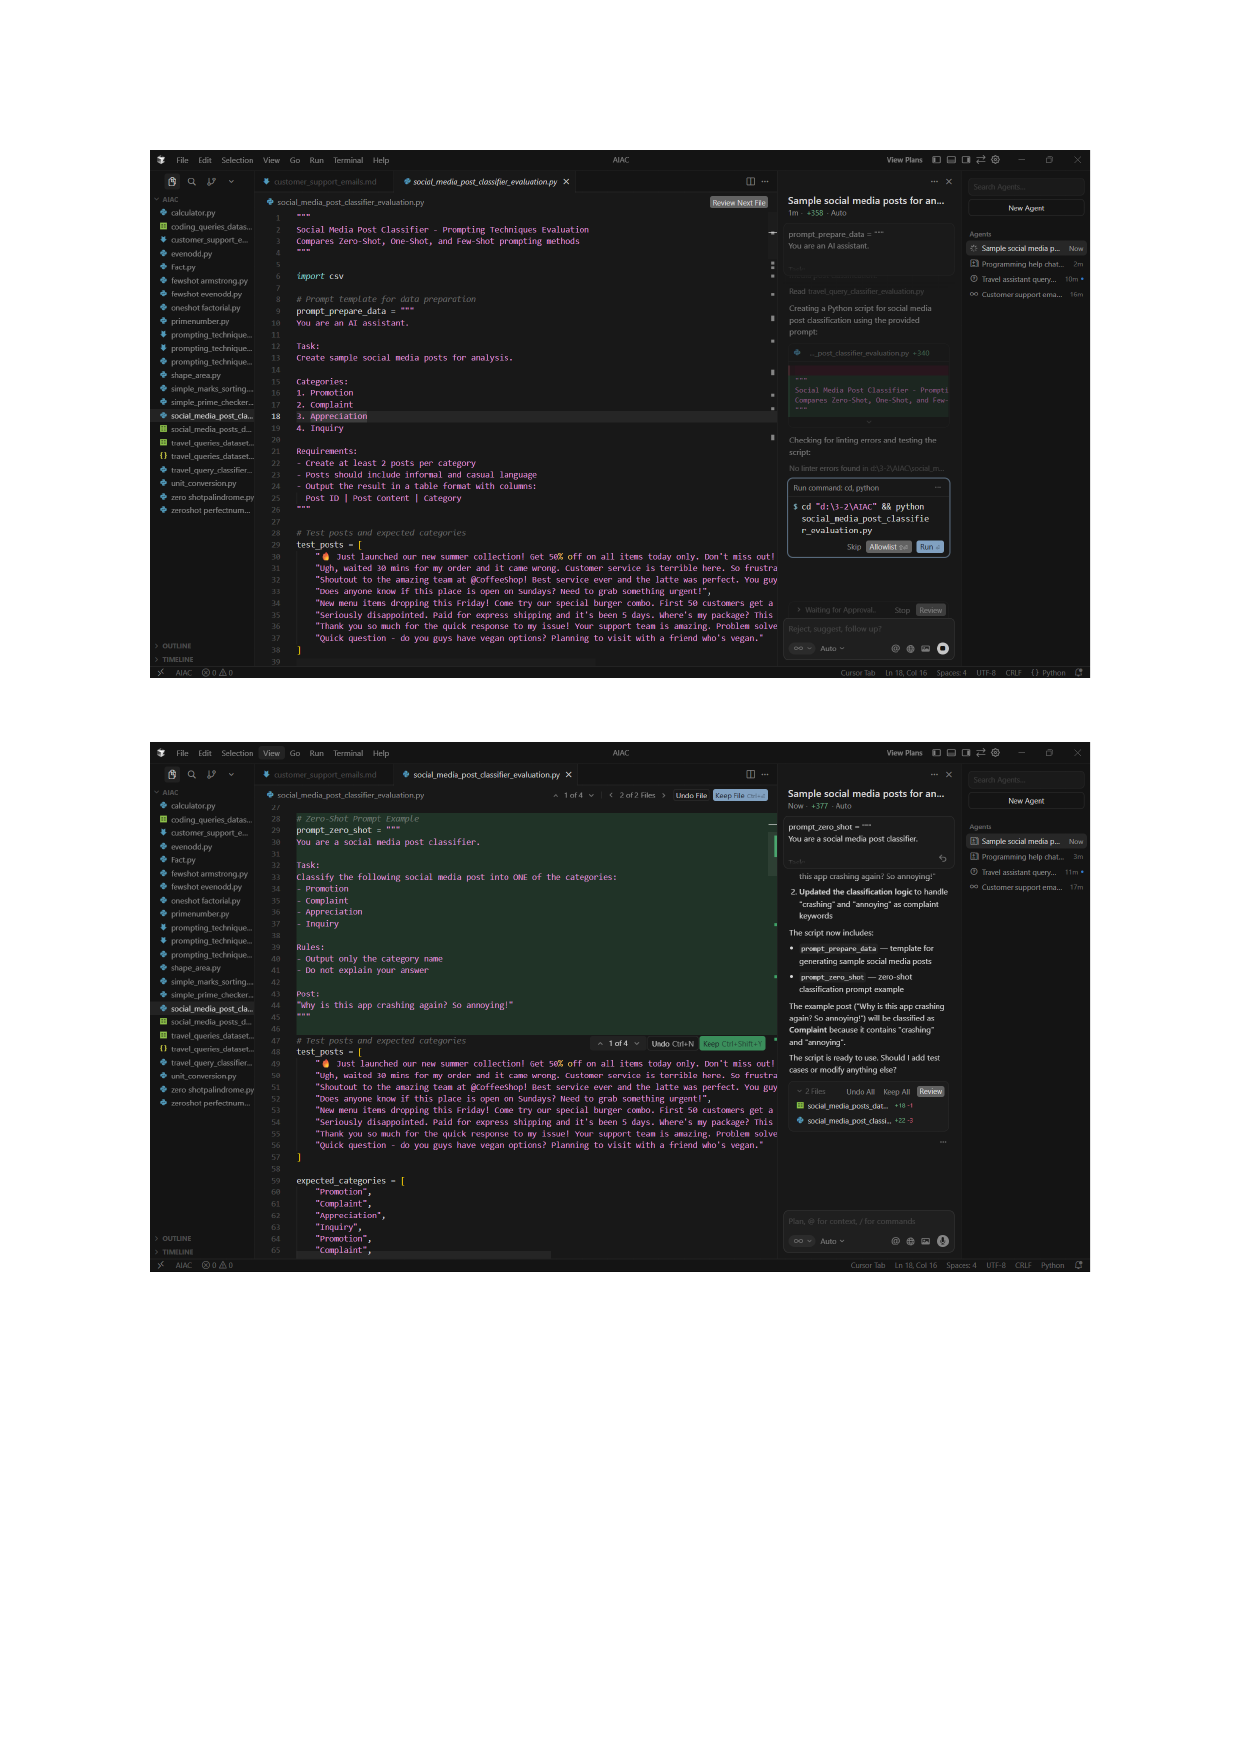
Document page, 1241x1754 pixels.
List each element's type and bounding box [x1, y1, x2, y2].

picture [150, 742, 1091, 1272]
picture [150, 150, 1091, 678]
